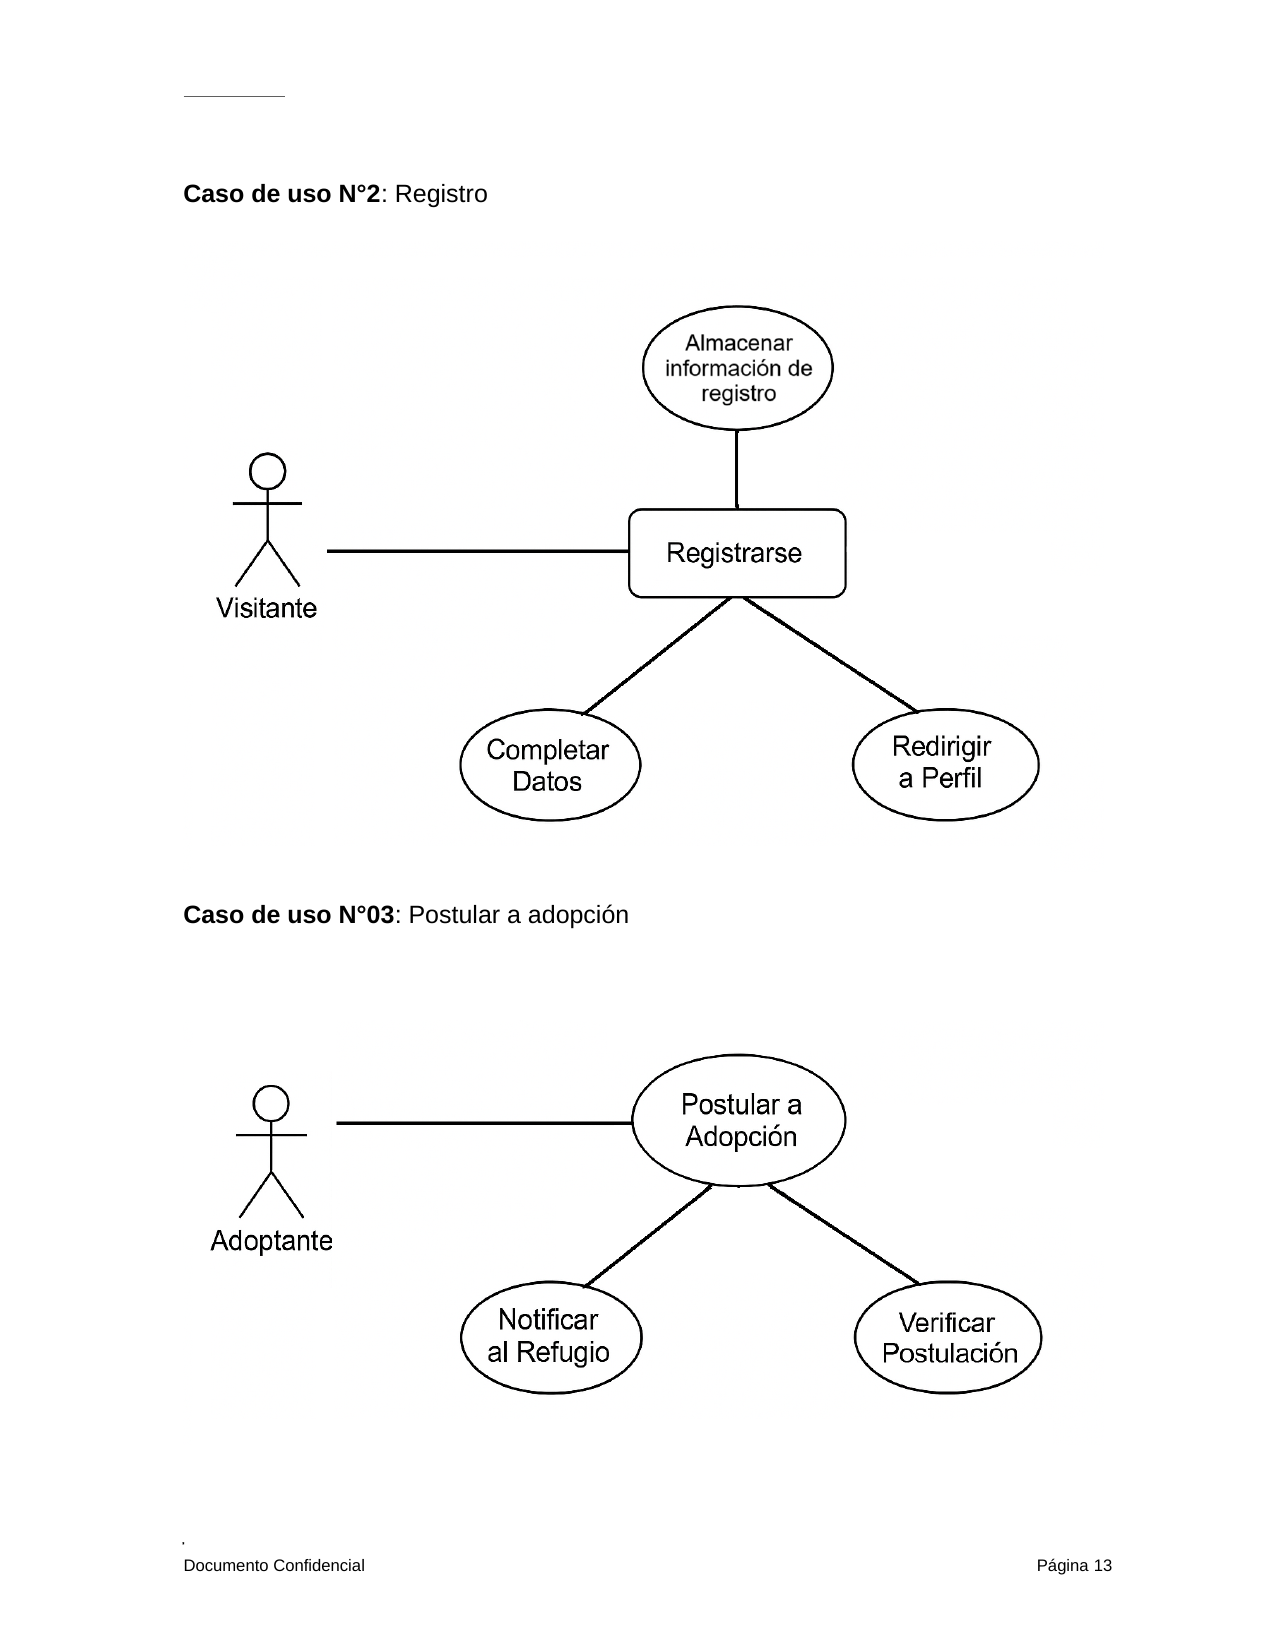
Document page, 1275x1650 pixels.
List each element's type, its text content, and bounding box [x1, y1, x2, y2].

text Caso de uso N°03: Postular a adopción [183, 900, 1125, 929]
text Caso de uso N°2: Registro [183, 179, 1125, 208]
picture [183, 1020, 1104, 1445]
picture [183, 241, 1104, 872]
